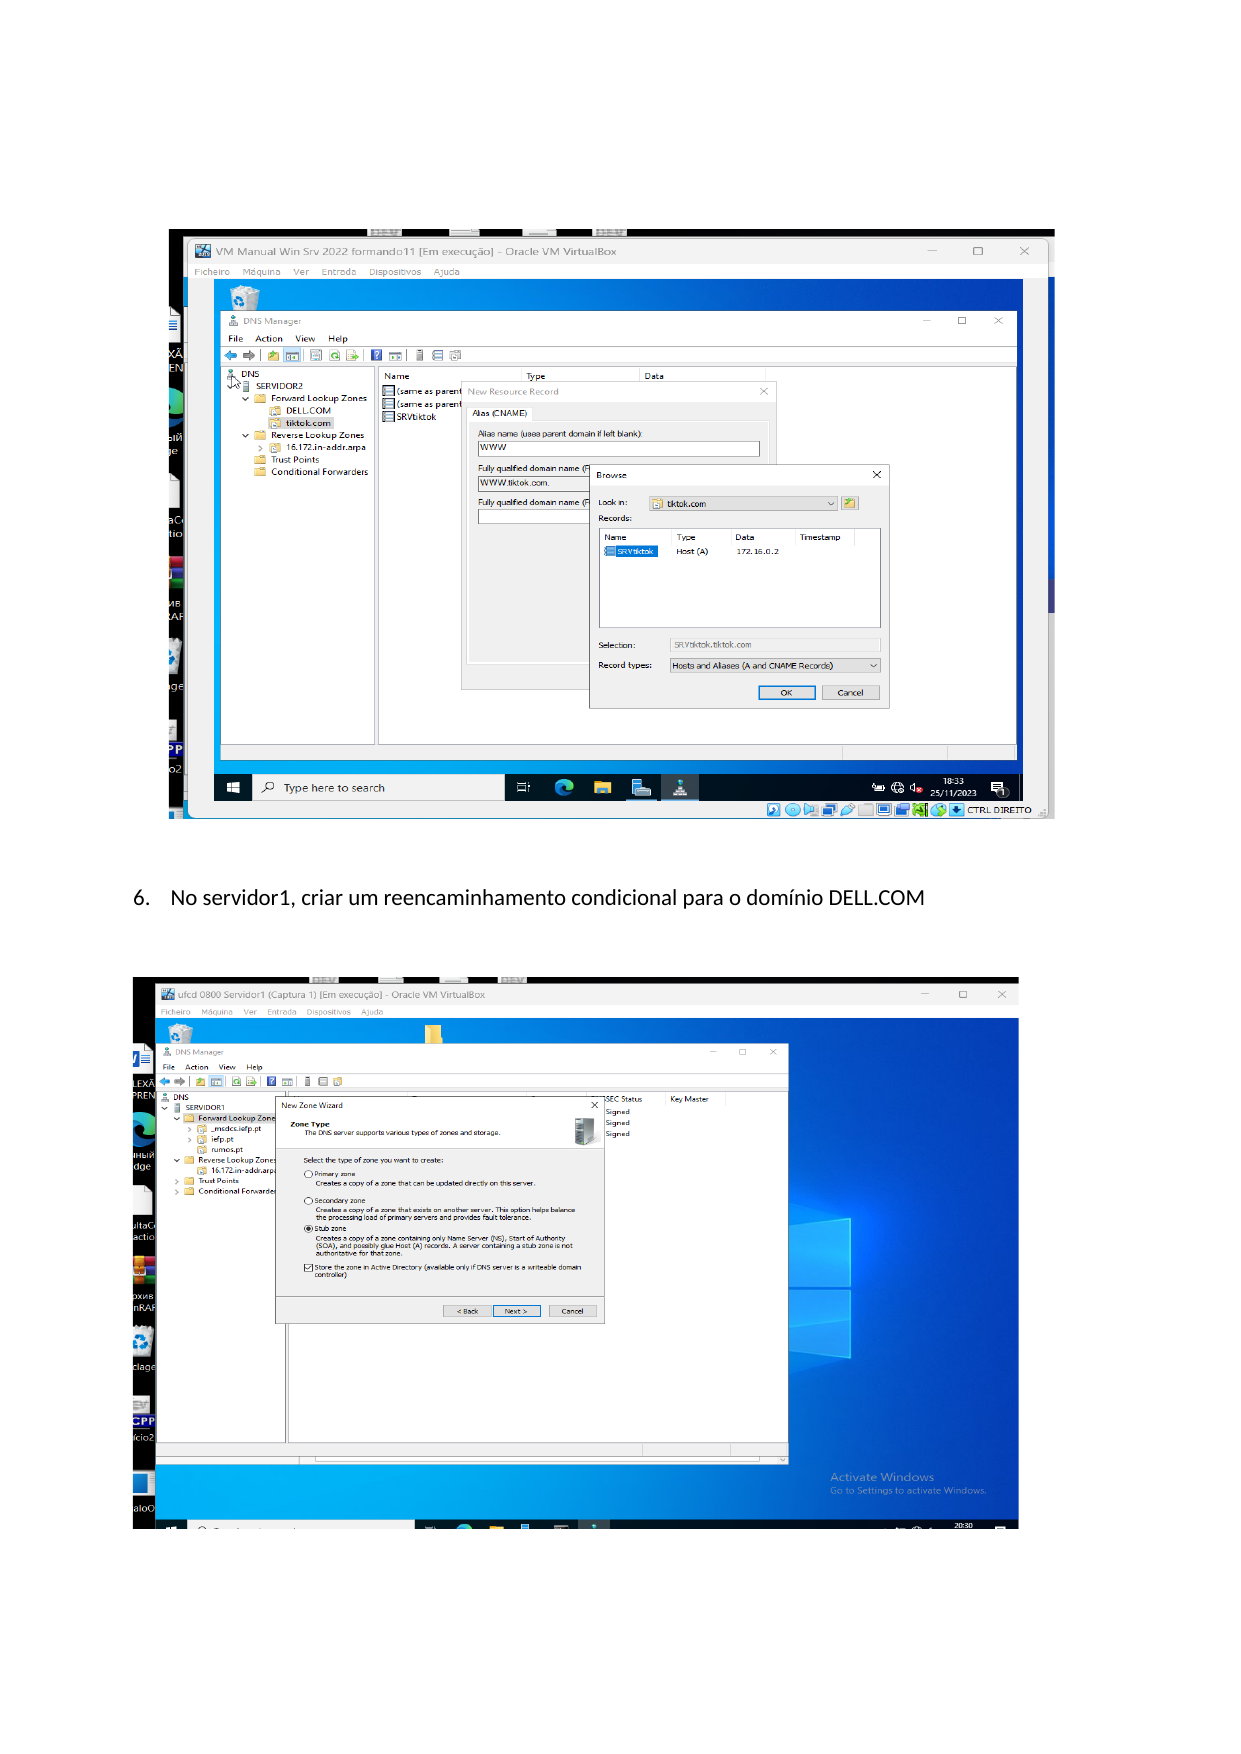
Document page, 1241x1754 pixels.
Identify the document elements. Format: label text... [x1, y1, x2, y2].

picture [168, 229, 1055, 819]
list No servidor1, criar um reencaminhamento condicional para o domínio DELL.COM [133, 883, 1063, 911]
picture [132, 977, 1019, 1529]
